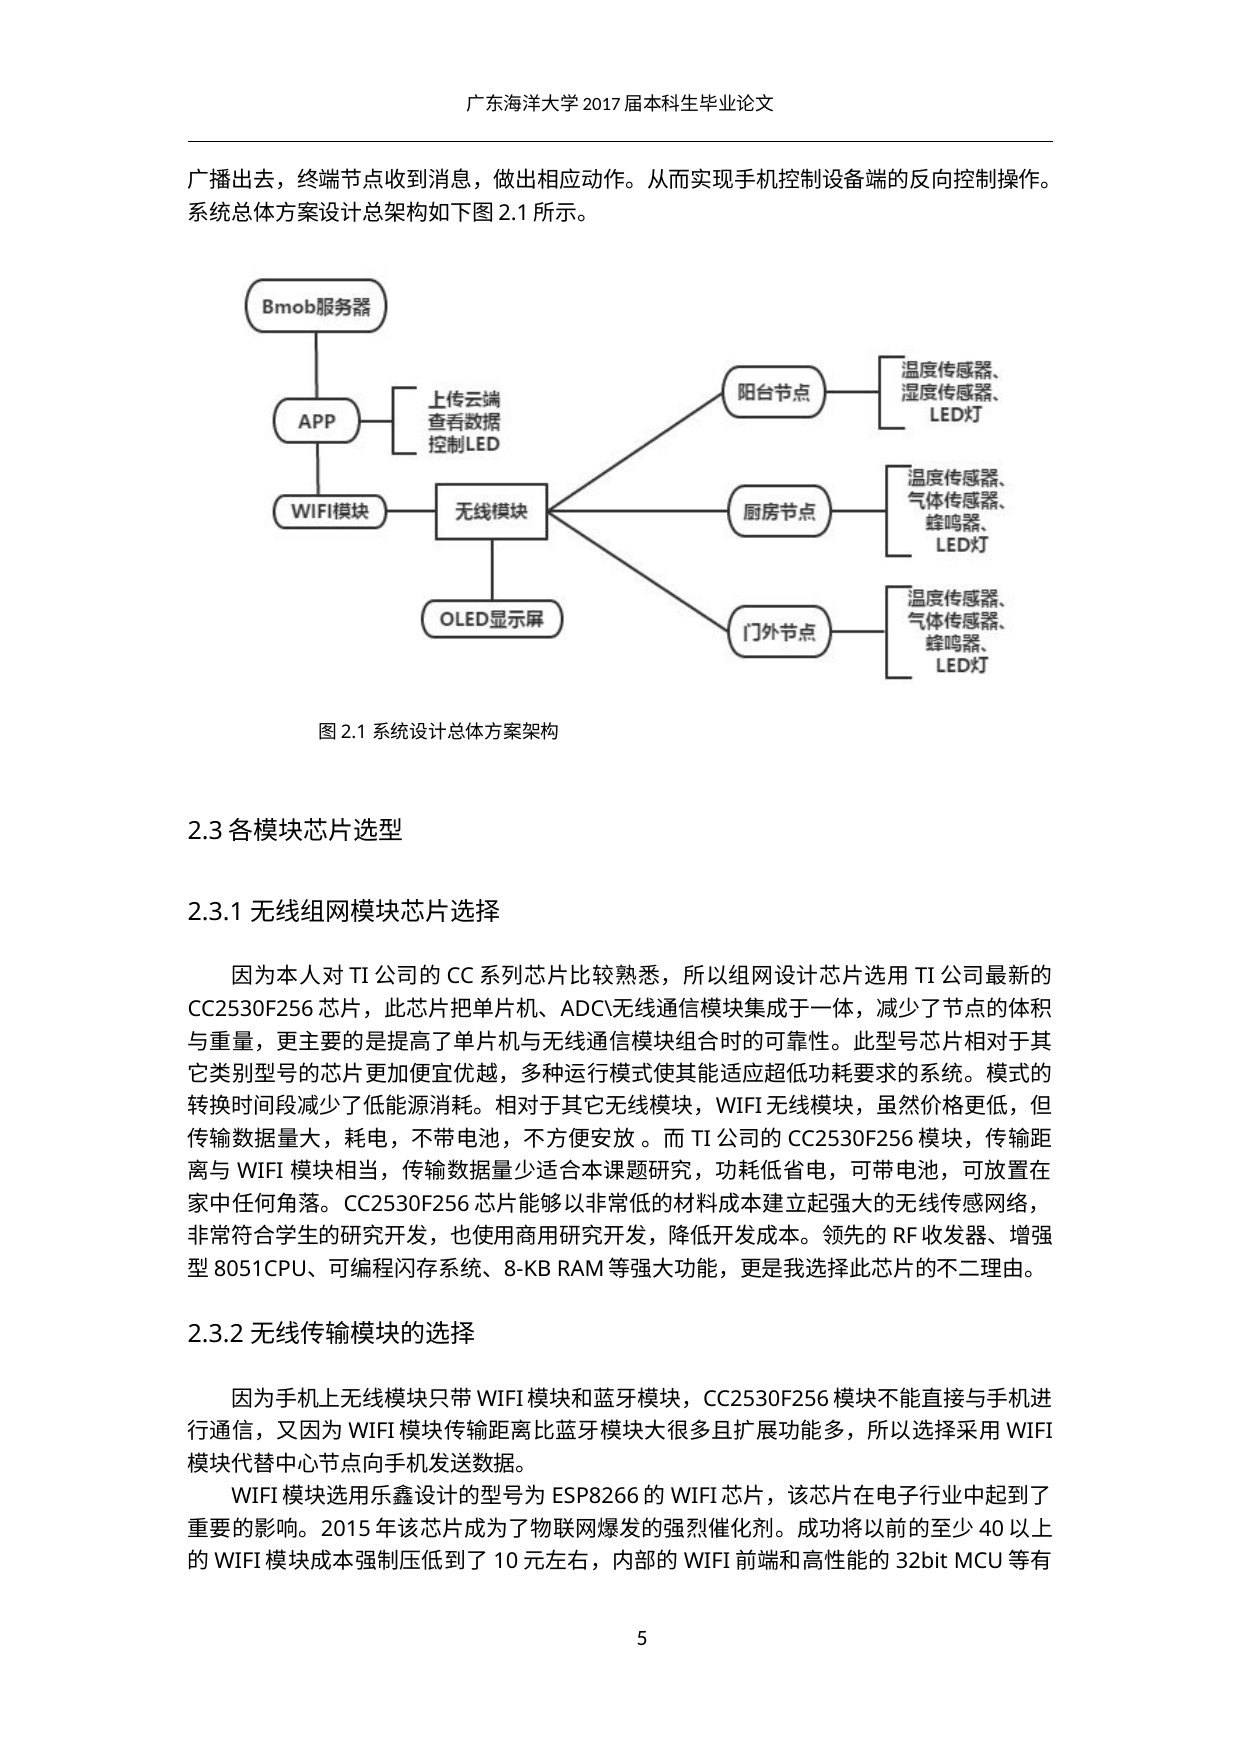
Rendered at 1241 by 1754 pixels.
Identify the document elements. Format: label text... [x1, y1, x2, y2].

text 因为本人对TI公司的CC系列芯片比较熟悉，所以组网设计芯片选用TI公司最新的CC2530F256芯片，此芯片把单片机、ADC\无线通信模块集成于一体，减少了节点的体积与重量，更主要的是提高了单片机与无线通信模块组合时的可靠性。此型号芯片相对于其它类别型号的芯片更加便宜优越，多种运行模式使其能适应超低功耗要求的系统。模式的转换时间段减少了低能源消耗。相对于其它无线模块，WIFI无线模块，虽然价格更低，但传输数据量大，耗电，不带电池，不方便安放 。而TI公司的CC2530F256模块，传输距离与WIFI 模块相当，传输数据量少适合本课题研究，功耗低省电，可带电池，可放置在家中任何角落。CC2530F256芯片能够以非常低的材料成本建立起强大的无线传感网络，非常符合学生的研究开发，也使用商用研究开发，降低开发成本。领先的RF收发器、增强型8051CPU、可编程闪存系统、8-KB RAM等强大功能，更是我选择此芯片的不二理由。 [187, 958, 1053, 1283]
subtitle 2.3各模块芯片选型 [187, 796, 1053, 861]
text 图2.1 系统设计总体方案架构 [187, 714, 1053, 747]
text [187, 162, 1053, 194]
text 因为手机上无线模块只带WIFI模块和蓝牙模块，CC2530F256模块不能直接与手机进行通信，又因为WIFI模块传输距离比蓝牙模块大很多且扩展功能多，所以选择采用WIFI模块代替中心节点向手机发送数据。 [187, 1381, 1053, 1478]
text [187, 1478, 1053, 1576]
subtitle 2.3.2 无线传输模块的选择 [187, 1299, 1053, 1364]
picture [231, 259, 1035, 706]
subtitle 2.3.1 无线组网模块芯片选择 [187, 877, 1053, 942]
text 系统总体方案设计总架构如下图2.1所示。 [187, 194, 1053, 227]
